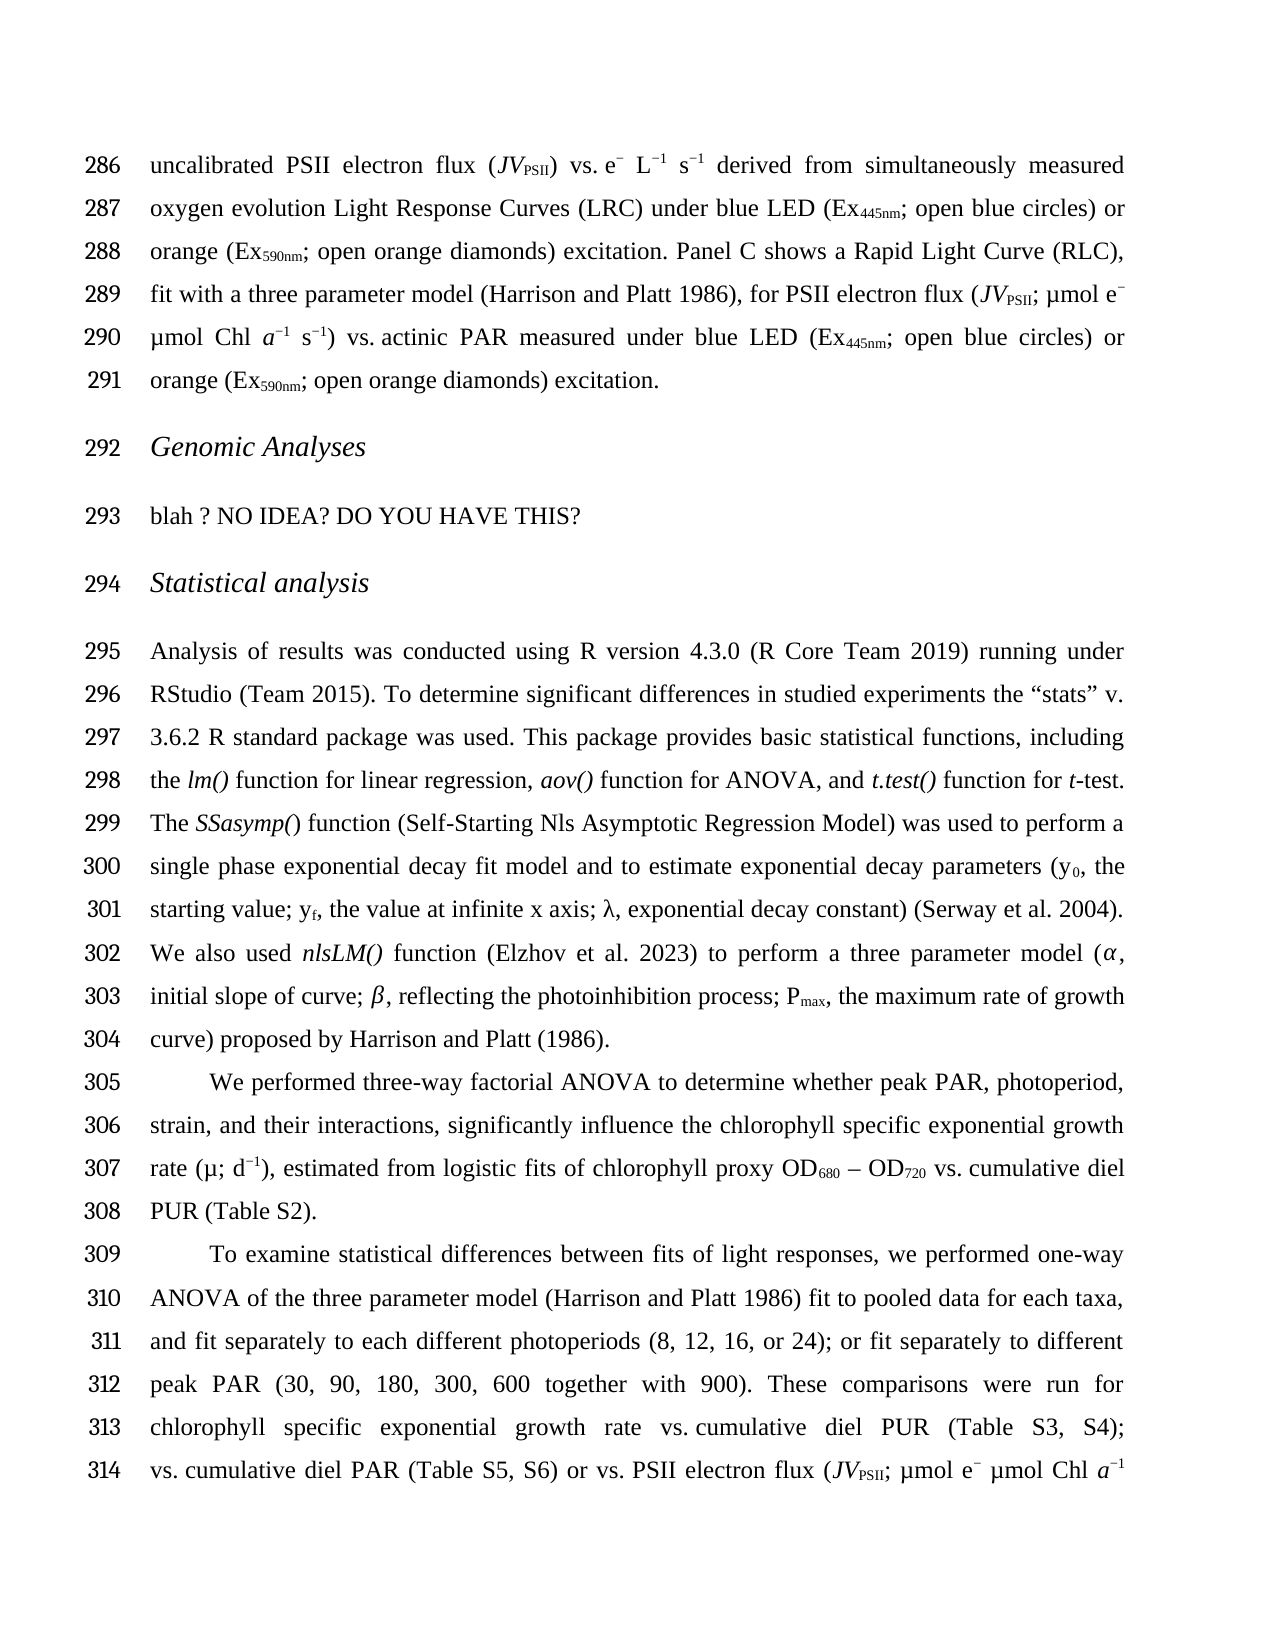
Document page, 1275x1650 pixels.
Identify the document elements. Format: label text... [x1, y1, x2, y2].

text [150, 1239, 1125, 1484]
text Analysis of results was conducted using R version 4.3.0 (R Core Team 2019) running under RStudio (Team 2015). To determine significant differences in studied experiments the “stats” v. 3.6.2 R standard package was used. This package provides basic statistical functions, including the lm() function for linear regression, aov() function for ANOVA, and t.test() function for t-test. The SSasymp() function (Self-Starting Nls Asymptotic Regression Model) was used to perform a single phase exponential decay fit model and to estimate exponential decay parameters (y0, the starting value; yf, the value at infinite x axis; λ, exponential decay constant) (Serway et al. 2004). We also used nlsLM() function (Elzhov et al. 2023) to perform a three parameter model (, initial slope of curve; , reflecting the photoinhibition process; Pmax, the maximum rate of growth curve) proposed by Harrison and Platt (1986). [150, 636, 1125, 1053]
subtitle Genomic Analyses [150, 429, 1125, 463]
text blah ? NO IDEA? DO YOU HAVE THIS? [150, 501, 1125, 529]
subtitle Statistical analysis [150, 565, 1125, 598]
text We performed three-way factorial ANOVA to determine whether peak PAR, photoperiod, strain, and their interactions, significantly influence the chlorophyll specific exponential growth rate (µ; d−1), estimated from logistic fits of chlorophyll proxy OD680 – OD720 vs. cumulative diel PUR (Table S2). [150, 1067, 1125, 1225]
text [150, 150, 1125, 394]
